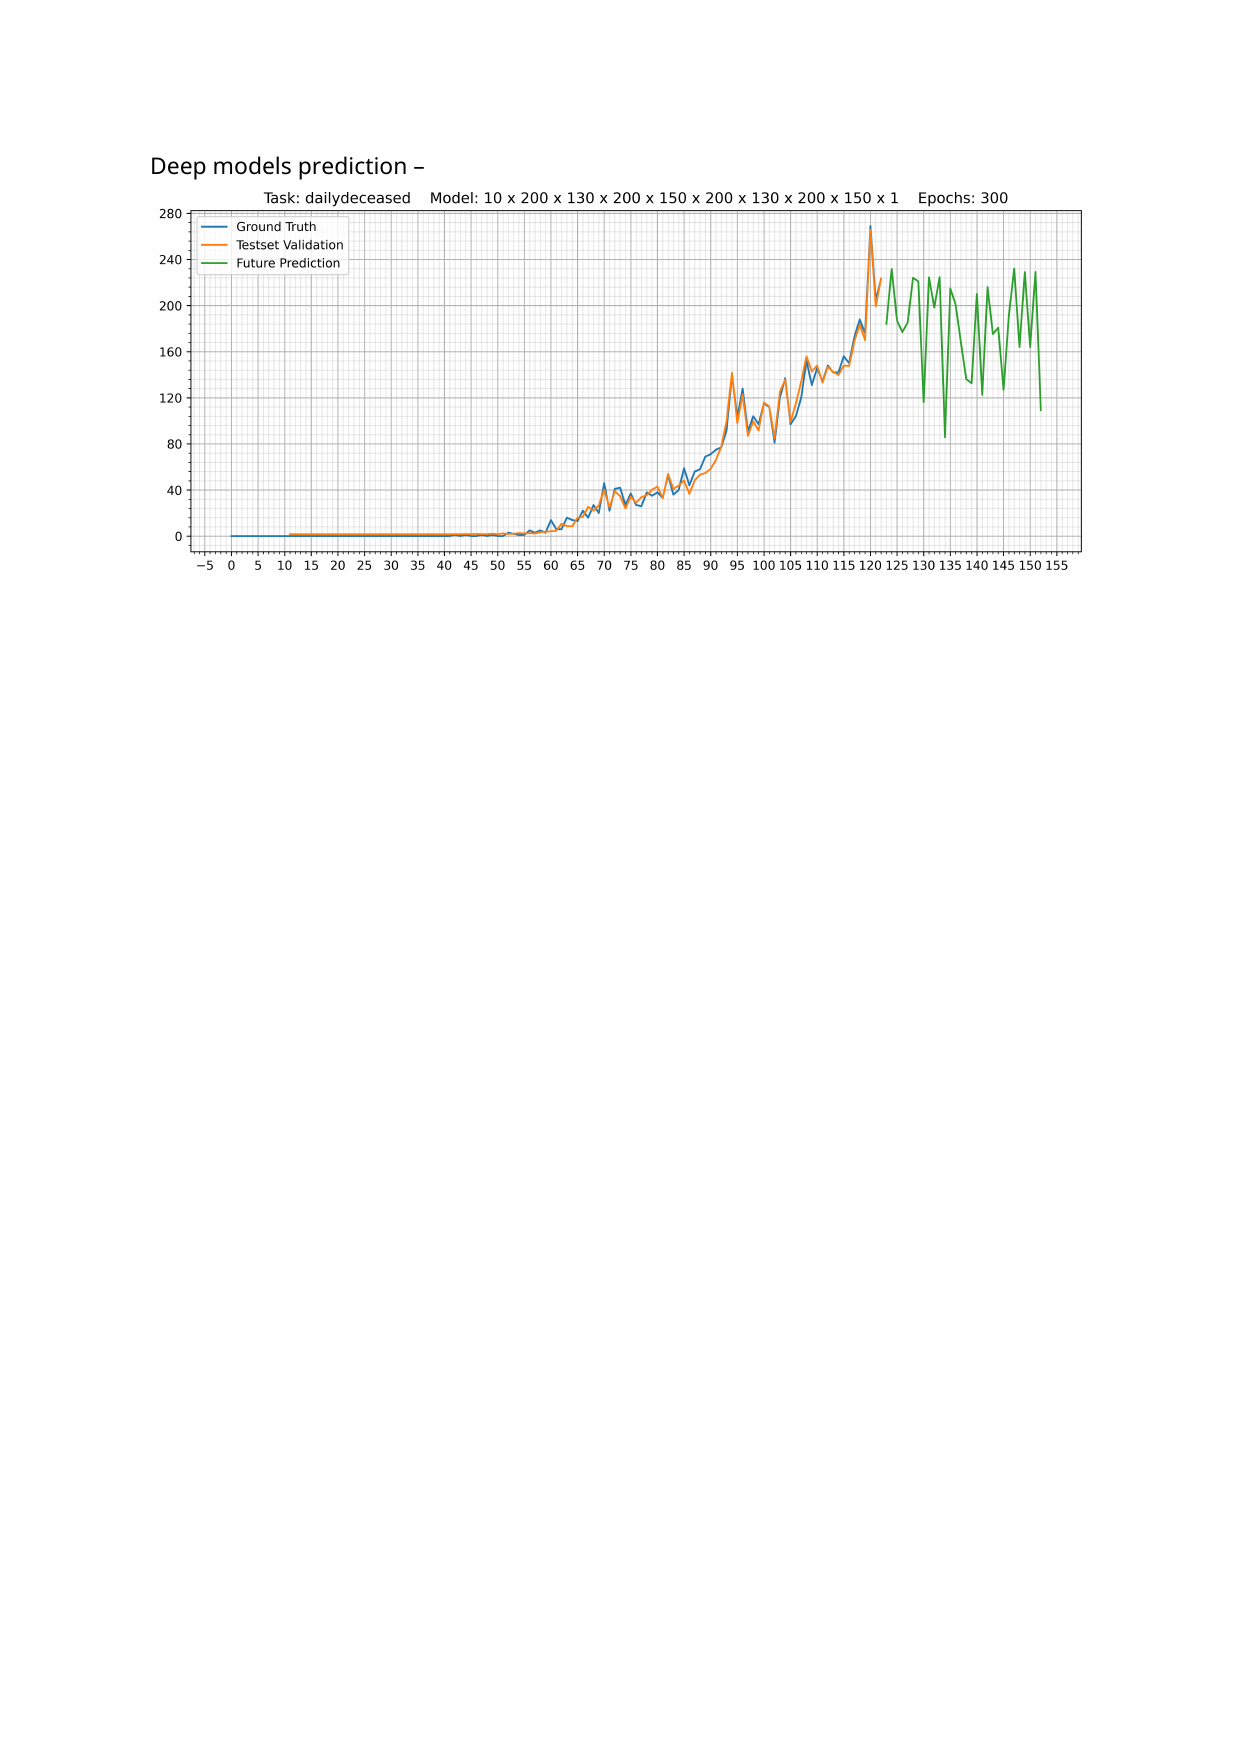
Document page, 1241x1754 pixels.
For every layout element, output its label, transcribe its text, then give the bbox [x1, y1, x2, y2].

picture [150, 183, 1090, 581]
list Deep models prediction – [150, 150, 1090, 181]
